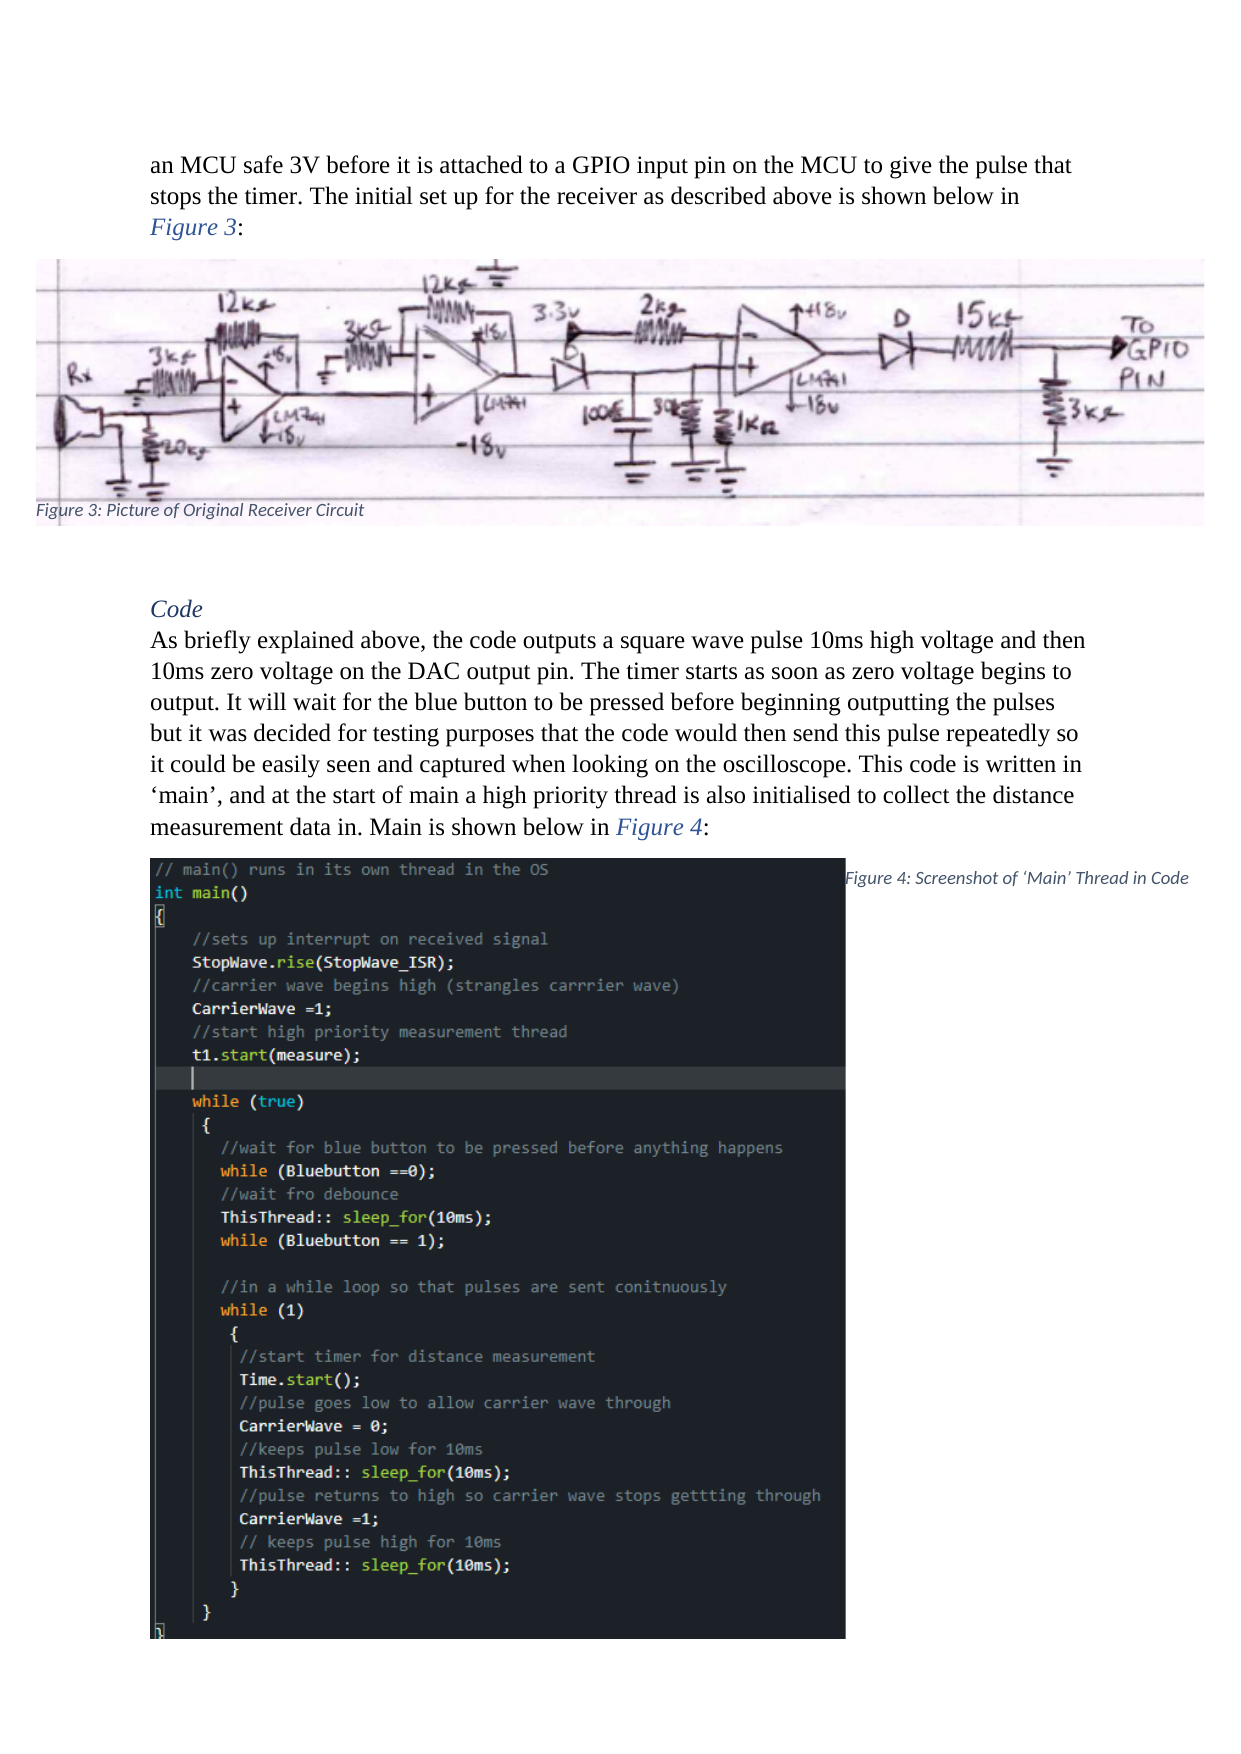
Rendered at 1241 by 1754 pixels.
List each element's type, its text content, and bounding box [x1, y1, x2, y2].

text As briefly explained above, the code outputs a square wave pulse 10ms high voltage and then 10ms zero voltage on the DAC output pin. The timer starts as soon as zero voltage begins to output. It will wait for the blue button to be pressed before beginning outputting the pulses but it was decided for testing purposes that the code would then send this pulse repeatedly so it could be easily seen and captured when looking on the oscilloscope. This code is written in ‘main’, and at the start of main a high priority thread is also initialised to collect the distance measurement data in. Main is shown below in Figure 4: [150, 625, 1090, 840]
picture [35, 259, 1205, 526]
picture [150, 858, 846, 1639]
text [150, 150, 1090, 241]
subtitle Code [150, 594, 1090, 623]
